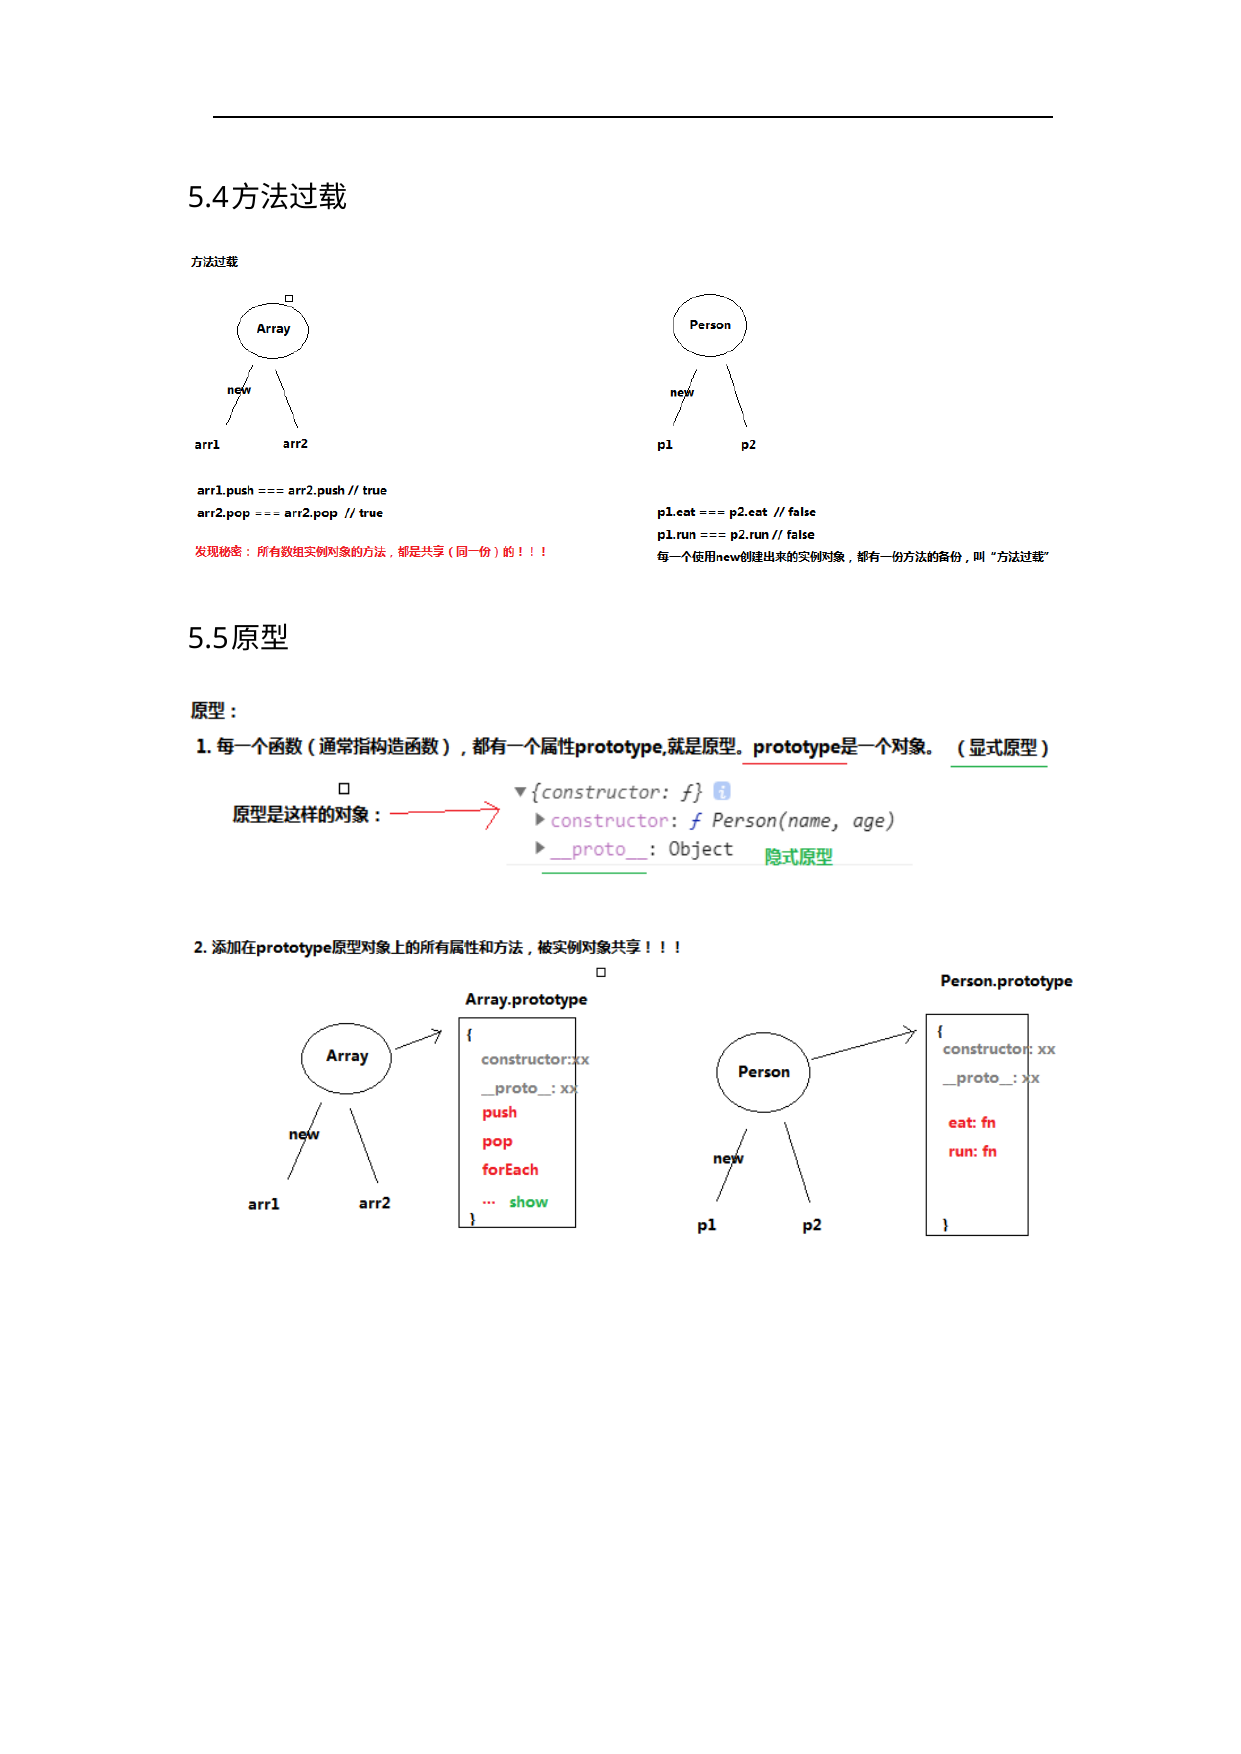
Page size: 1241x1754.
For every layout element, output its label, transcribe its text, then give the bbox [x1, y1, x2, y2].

subtitle 原型 [187, 603, 1053, 668]
picture [187, 695, 1053, 894]
picture [187, 931, 1074, 1243]
picture [187, 253, 1053, 566]
subtitle 方法过载 [187, 162, 1053, 227]
